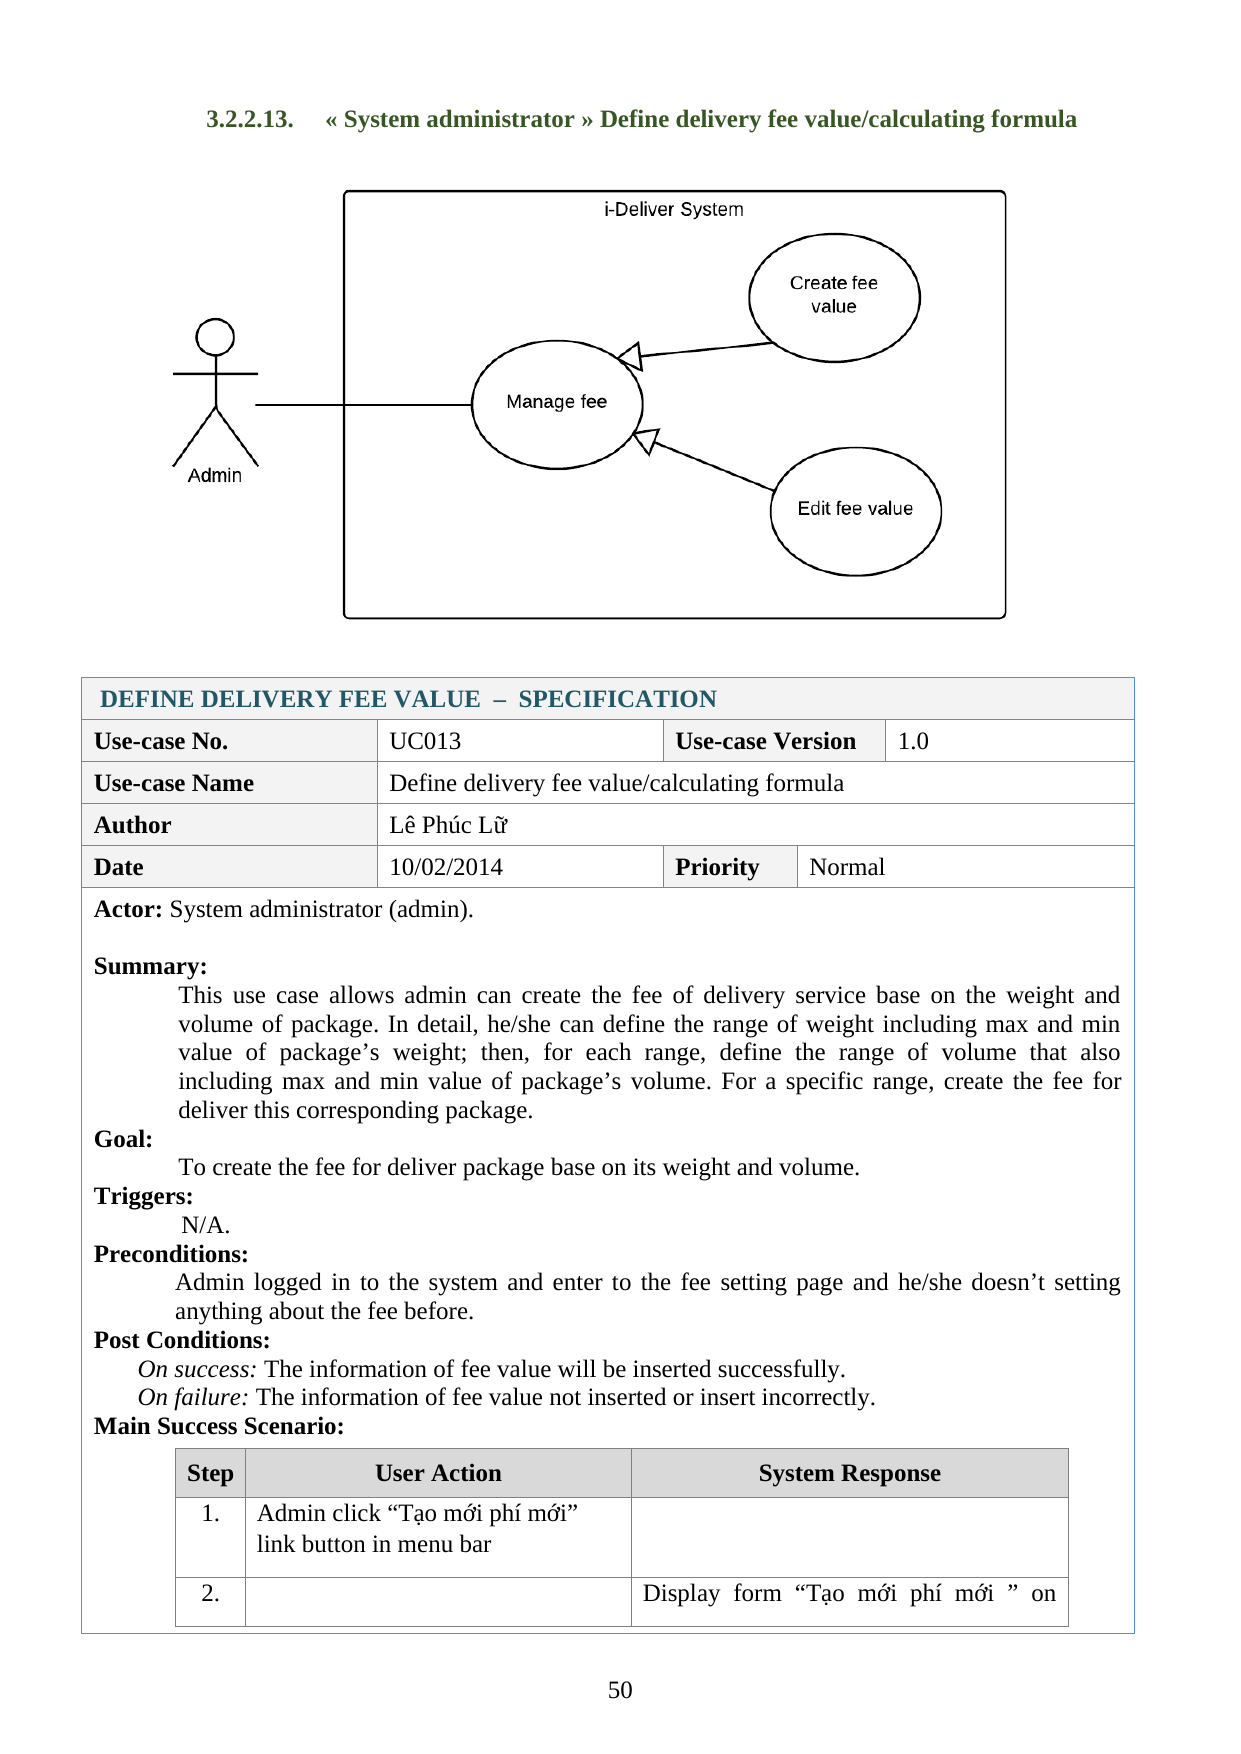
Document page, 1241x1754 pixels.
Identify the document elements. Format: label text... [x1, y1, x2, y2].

table_cell Normal [798, 846, 1134, 887]
table_header DEFINE DELIVERY FEE VALUE – SPECIFICATION [82, 678, 1134, 719]
subtitle « System administrator » Define delivery fee value/calculating formula [206, 104, 1146, 132]
table_cell Use-case Version [664, 720, 885, 761]
table_cell UC013 [378, 720, 663, 761]
table_cell Date [82, 846, 377, 887]
picture [112, 147, 1128, 659]
table_cell Define delivery fee value/calculating formula [378, 762, 1134, 803]
table_cell 10/02/2014 [378, 846, 663, 887]
table_cell Priority [664, 846, 797, 887]
table_cell Author [82, 804, 377, 845]
table_cell Use-case Name [82, 762, 377, 803]
table_cell Lê Phúc Lữ [378, 804, 1134, 845]
table_cell Use-case No. [82, 720, 377, 761]
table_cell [82, 888, 1134, 1633]
table_cell 1.0 [886, 720, 1134, 761]
